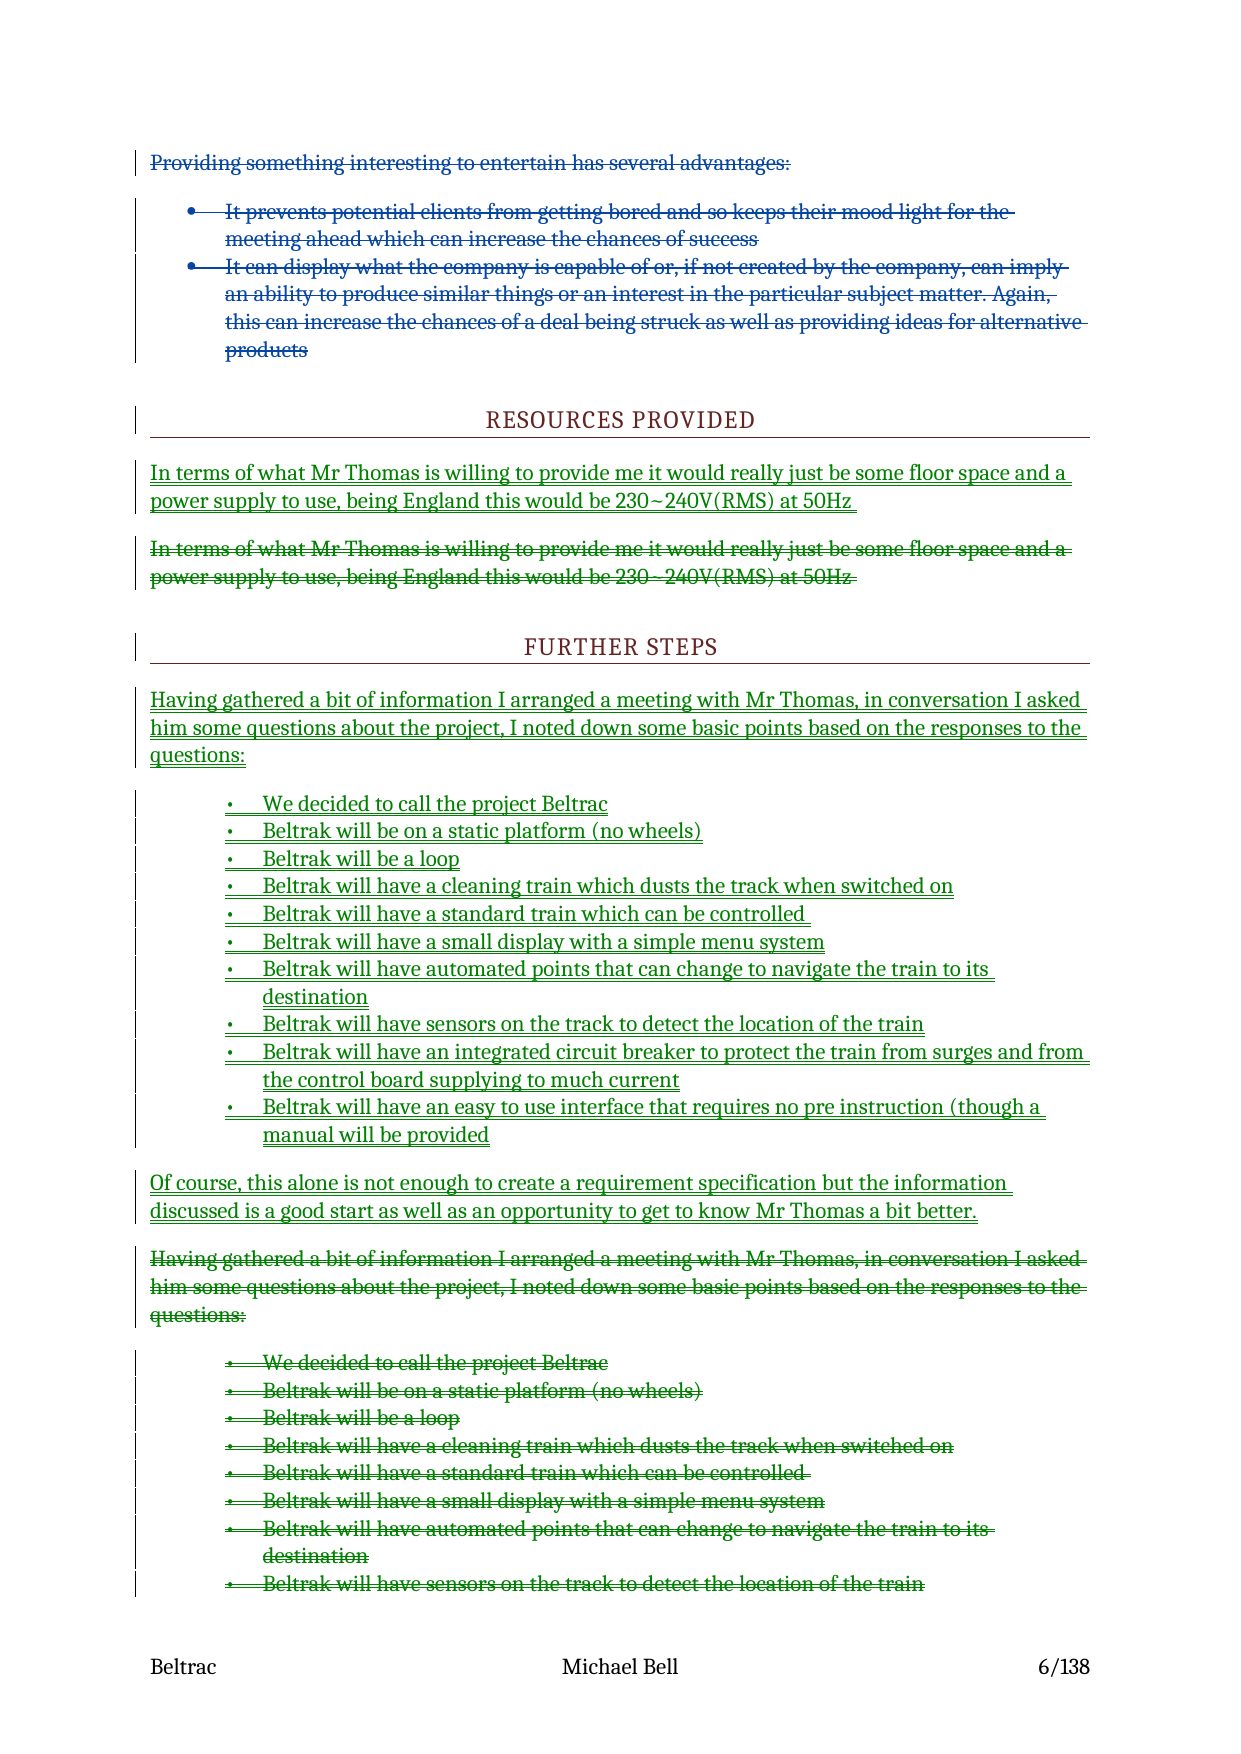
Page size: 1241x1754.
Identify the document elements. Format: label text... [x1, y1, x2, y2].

subtitle further steps [150, 633, 1090, 663]
subtitle resources provided [150, 406, 1090, 437]
